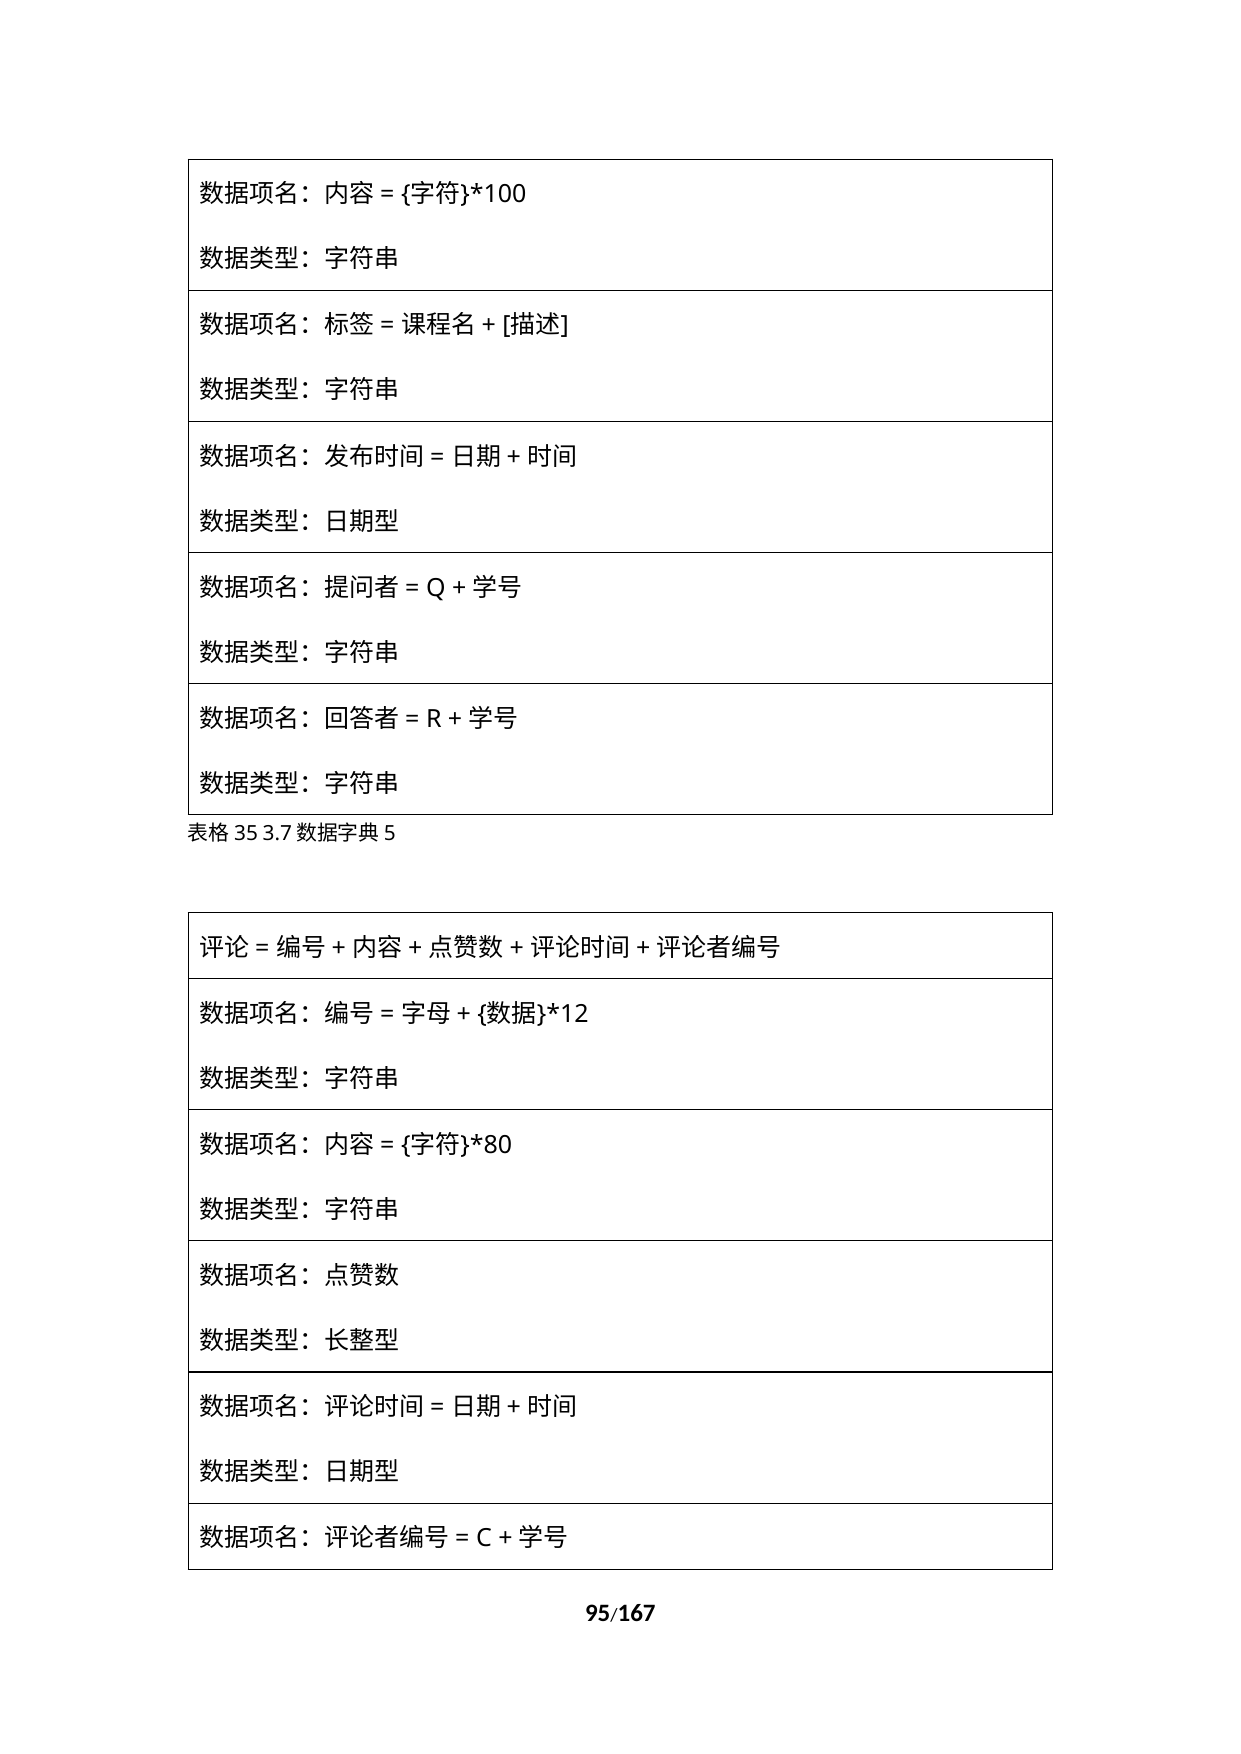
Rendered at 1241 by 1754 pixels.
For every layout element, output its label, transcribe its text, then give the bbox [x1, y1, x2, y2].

table_cell 数据项名：回答者 = R + 学号 数据类型：字符串 [189, 684, 1052, 814]
table_cell 数据项名：内容 = {字符}*100 数据类型：字符串 [189, 160, 1052, 289]
table_cell 数据项名：标签 = 课程名 + [描述] 数据类型：字符串 [189, 291, 1052, 421]
table_cell 数据项名：编号 = 字母 + {数据}*12 数据类型：字符串 [189, 979, 1052, 1109]
text 表格 35 3.7数据字典5 [187, 815, 1053, 847]
table_cell 数据项名：提问者 = Q + 学号 数据类型：字符串 [189, 553, 1052, 683]
table_cell 数据项名：内容 = {字符}*80 数据类型：字符串 [189, 1110, 1052, 1240]
table_cell 数据项名：发布时间 = 日期 + 时间 数据类型：日期型 [189, 422, 1052, 552]
table_cell 数据项名：评论时间 = 日期 + 时间 数据类型：日期型 [189, 1373, 1052, 1502]
table_cell 数据项名：点赞数 数据类型：长整型 [189, 1241, 1052, 1371]
table_header 评论 = 编号 + 内容 + 点赞数 + 评论时间 + 评论者编号 [189, 913, 1052, 978]
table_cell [189, 1504, 1052, 1568]
